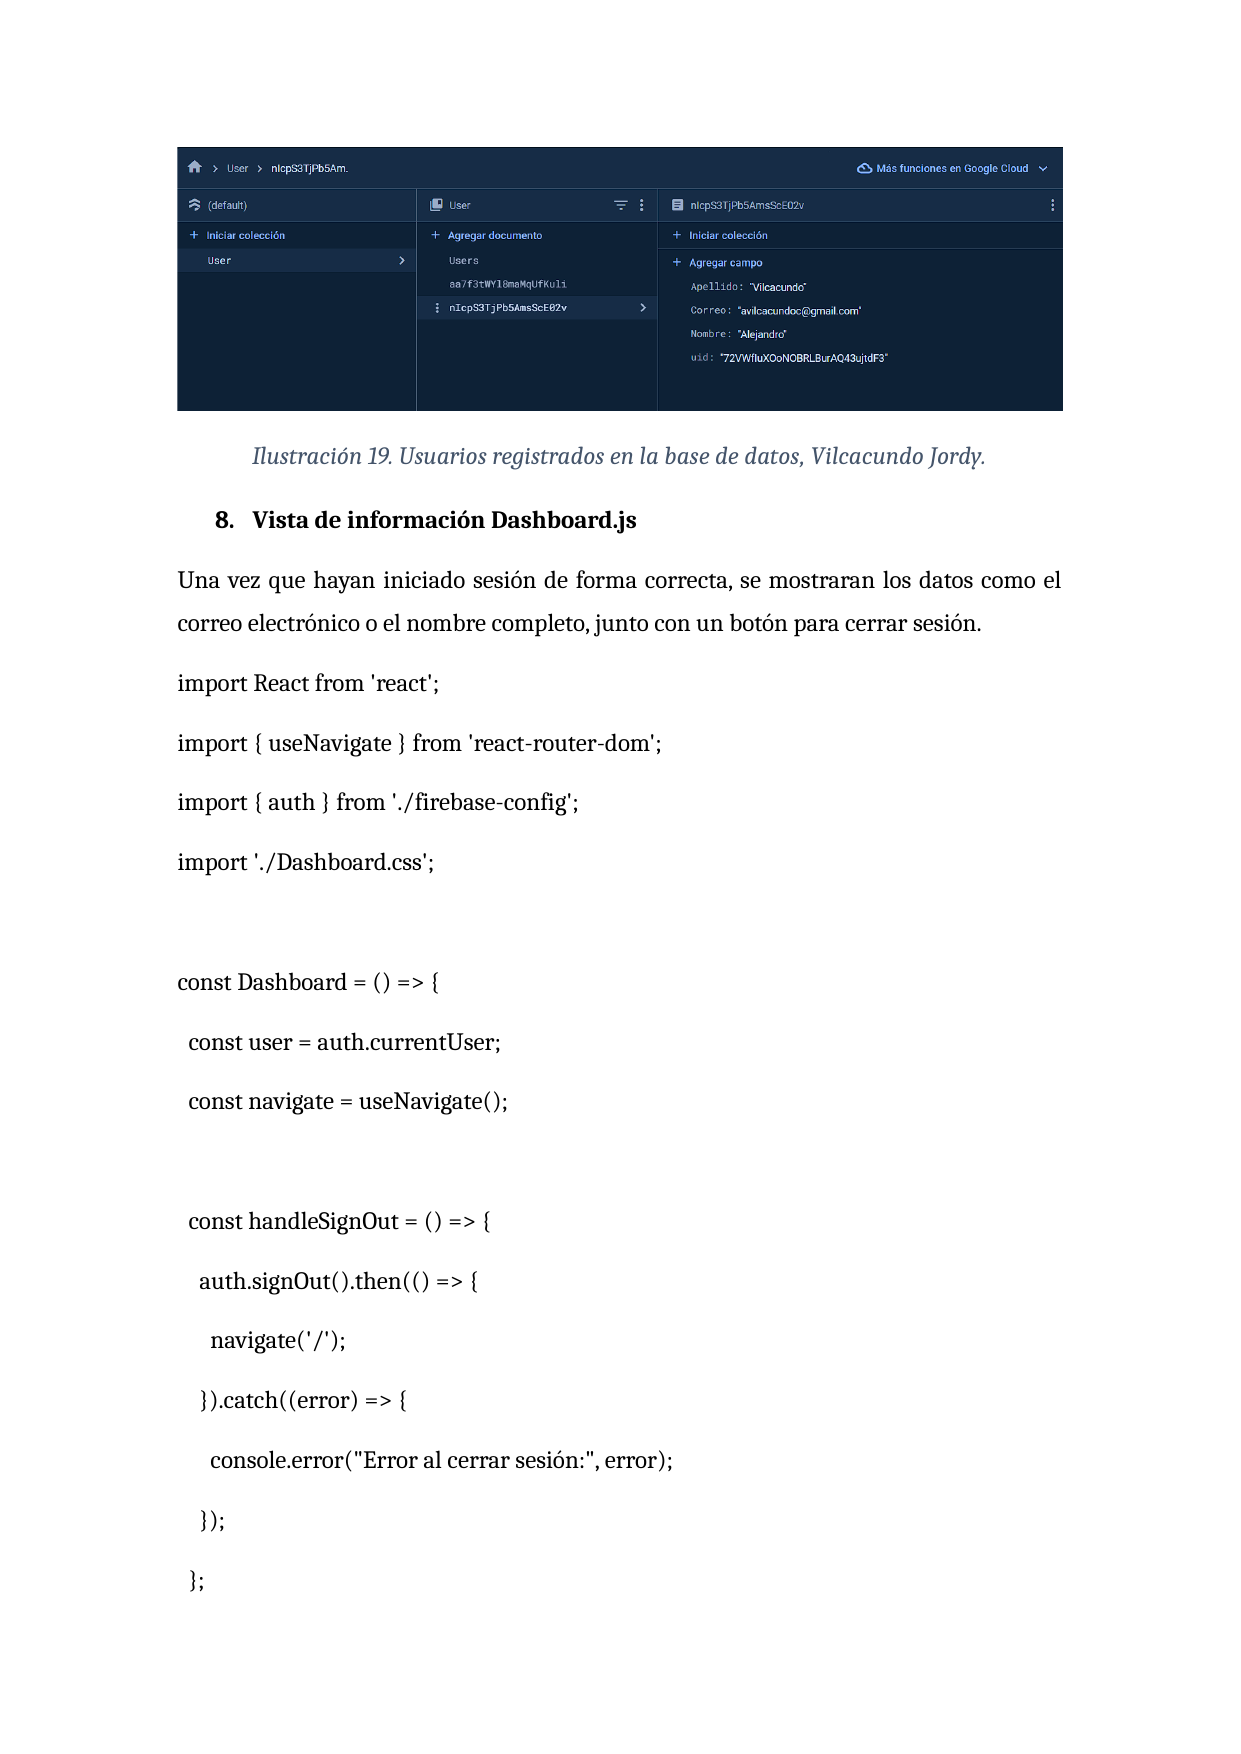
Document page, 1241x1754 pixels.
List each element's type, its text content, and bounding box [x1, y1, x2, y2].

text const Dashboard = () => { [177, 968, 1063, 996]
picture [177, 147, 1063, 411]
text import React from 'react'; [177, 669, 1063, 697]
text import { useNavigate } from 'react-router-dom'; [177, 728, 1063, 757]
text navigate('/'); [177, 1326, 1063, 1355]
text Una vez que hayan iniciado sesión de forma correcta, se mostraran los datos como el correo electrónico o el nombre completo, junto con un botón para cerrar sesión. [177, 566, 1063, 638]
text }; [177, 1566, 1063, 1594]
text Ilustración 19. Usuarios registrados en la base de datos, Vilcacundo Jordy. [177, 442, 1063, 471]
text console.error("Error al cerrar sesión:", error); [177, 1446, 1063, 1475]
text const navigate = useNavigate(); [177, 1087, 1063, 1116]
list Vista de información Dashboard.js [215, 506, 1063, 535]
text const handleSignOut = () => { [177, 1207, 1063, 1236]
text auth.signOut().then(() => { [177, 1267, 1063, 1295]
text import './Dashboard.css'; [177, 848, 1063, 877]
text const user = auth.currentUser; [177, 1027, 1063, 1056]
text import { auth } from './firebase-config'; [177, 788, 1063, 817]
text }); [177, 1506, 1063, 1534]
text }).catch((error) => { [177, 1386, 1063, 1415]
